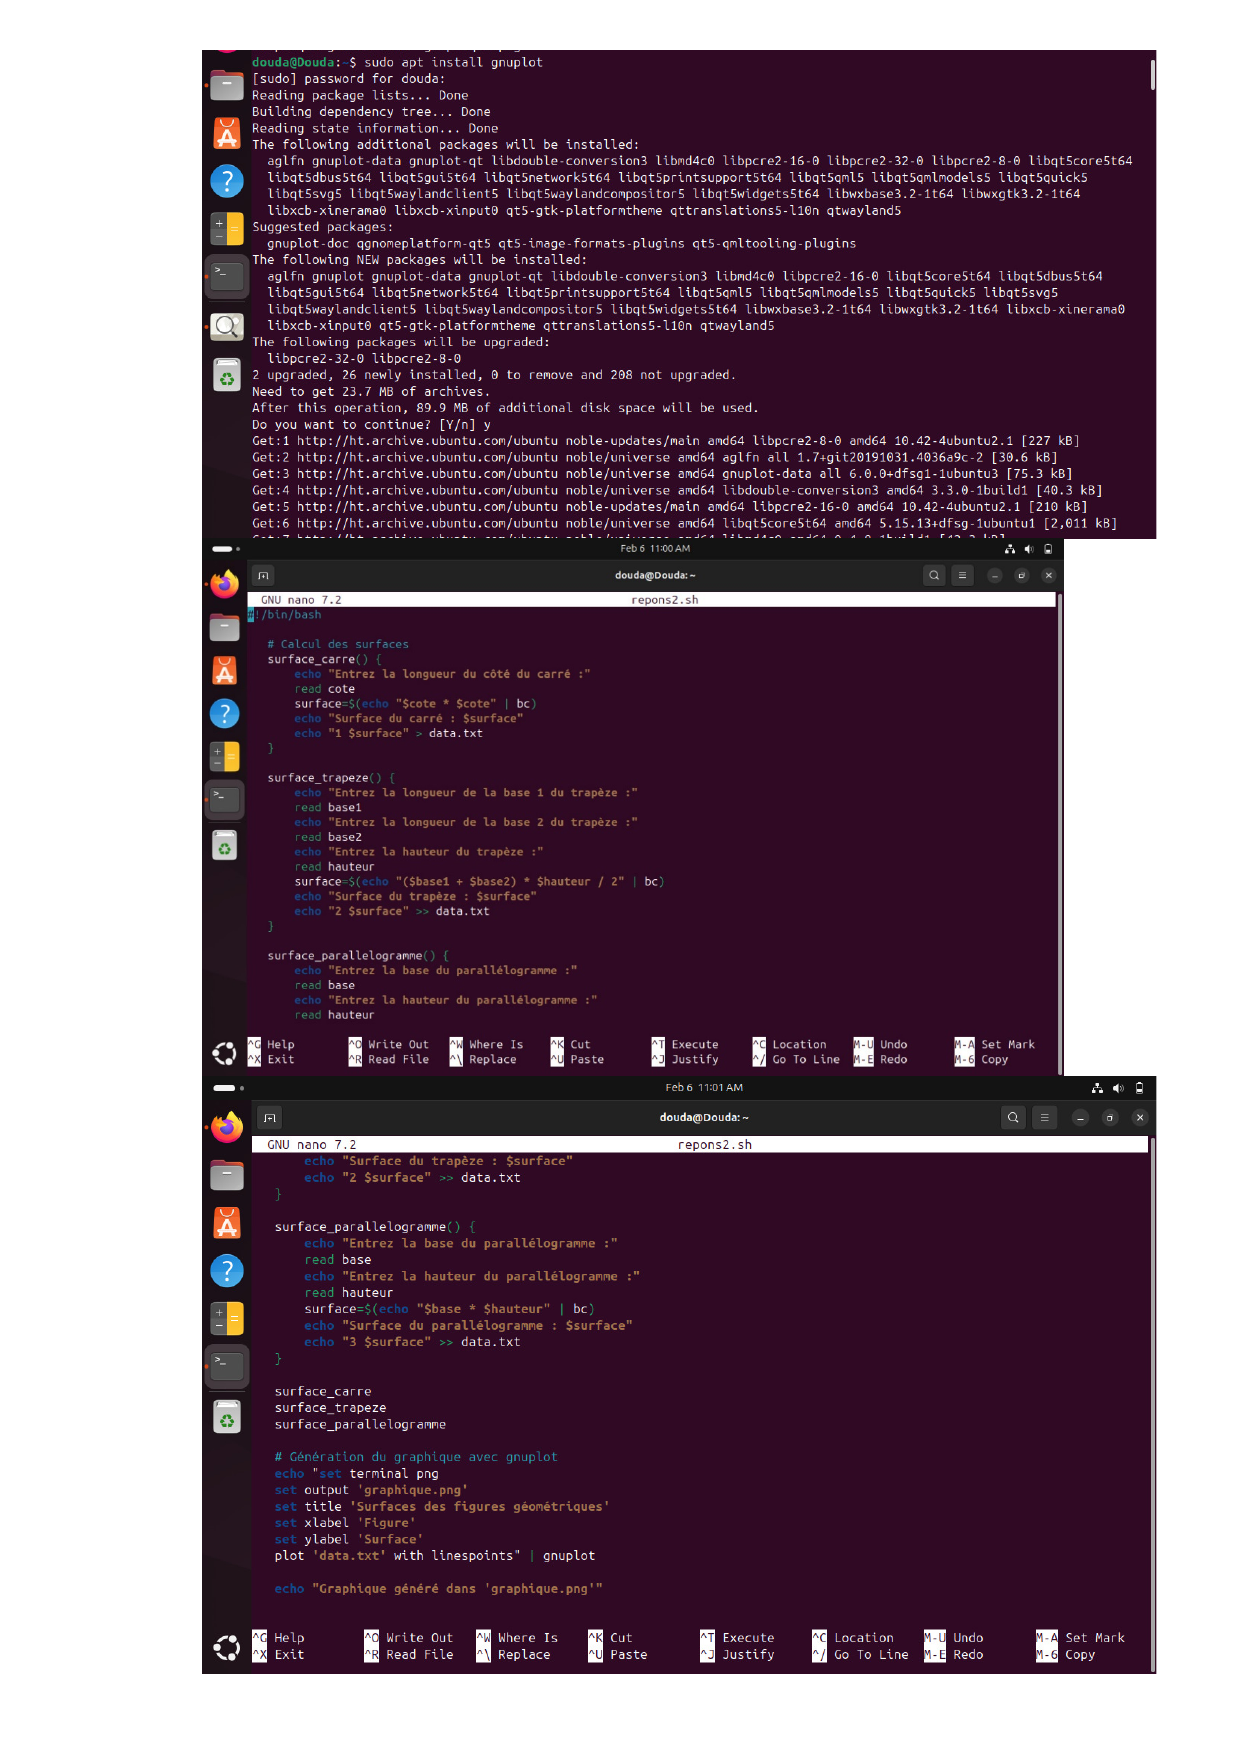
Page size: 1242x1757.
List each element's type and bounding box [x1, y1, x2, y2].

picture [202, 50, 1157, 1674]
